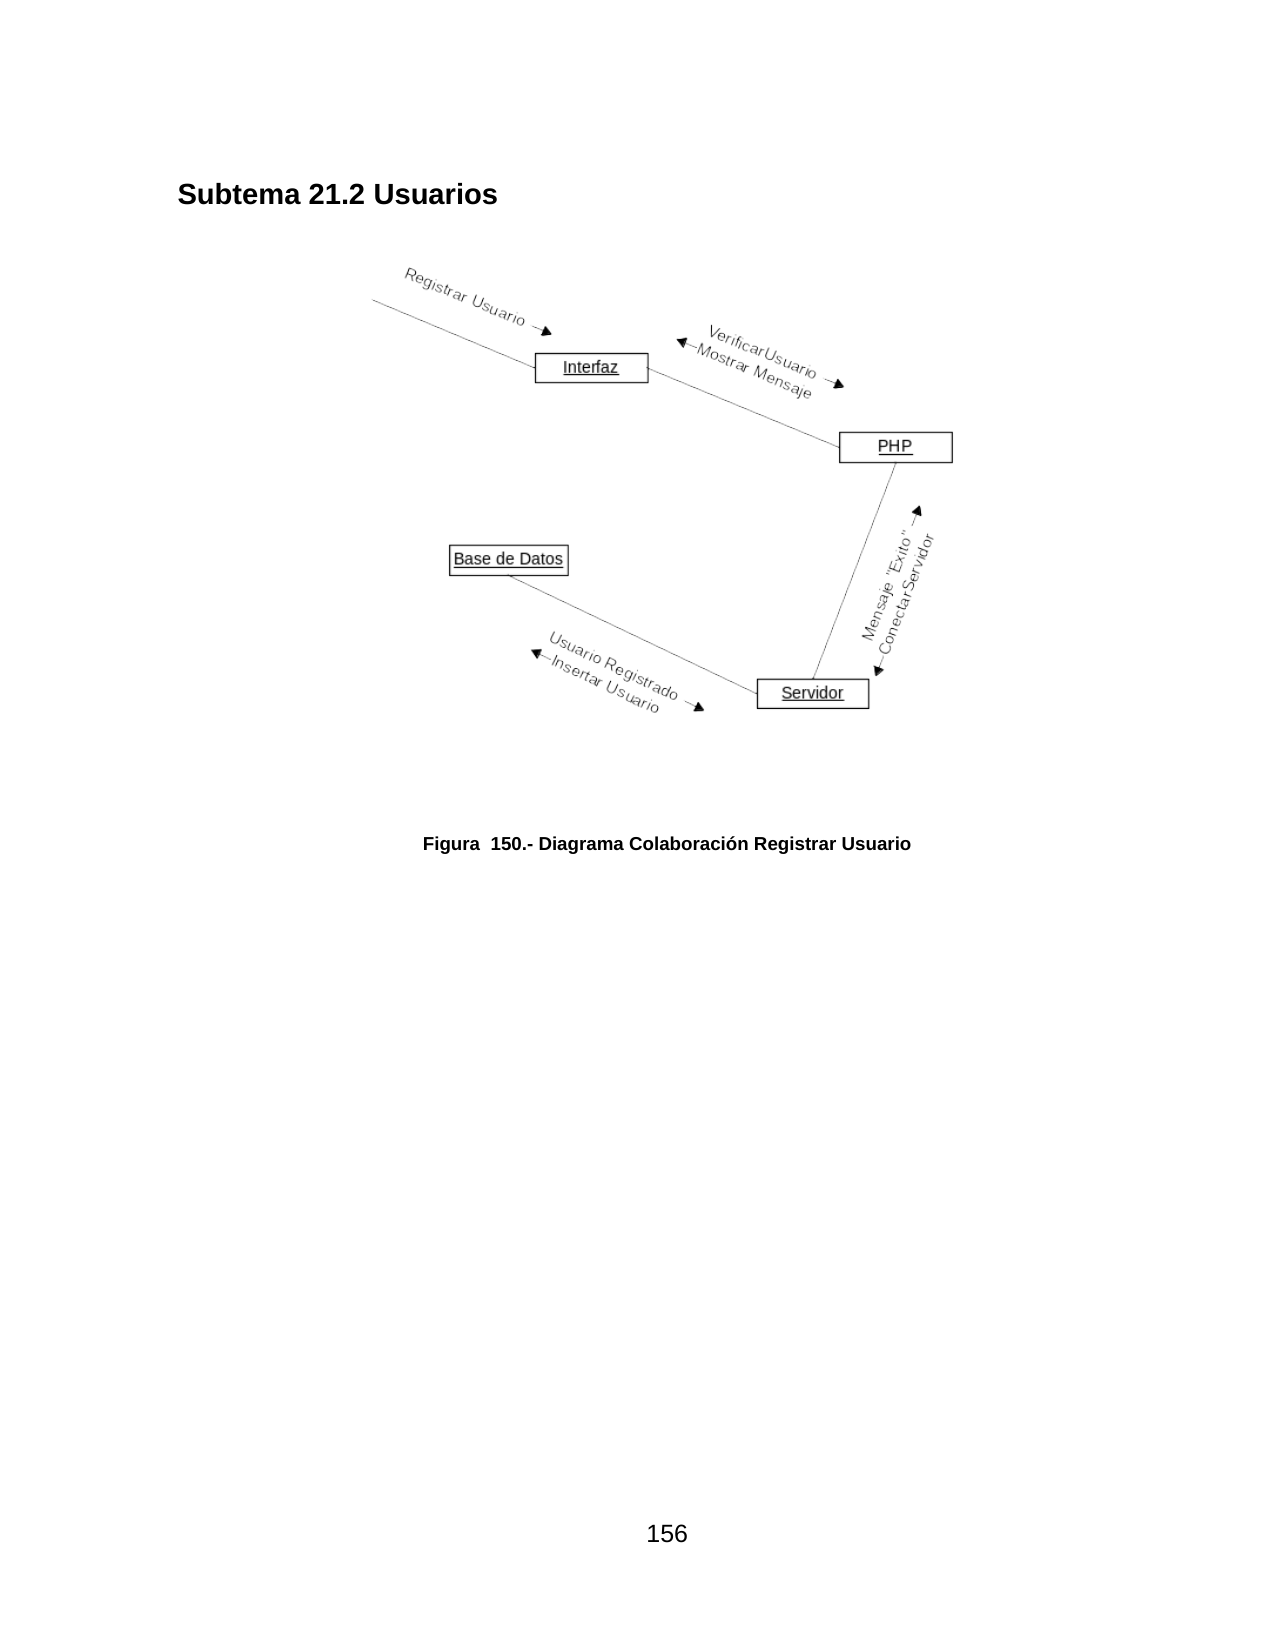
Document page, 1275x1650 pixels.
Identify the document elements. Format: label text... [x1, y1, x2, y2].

subtitle Usuarios [177, 177, 1157, 211]
